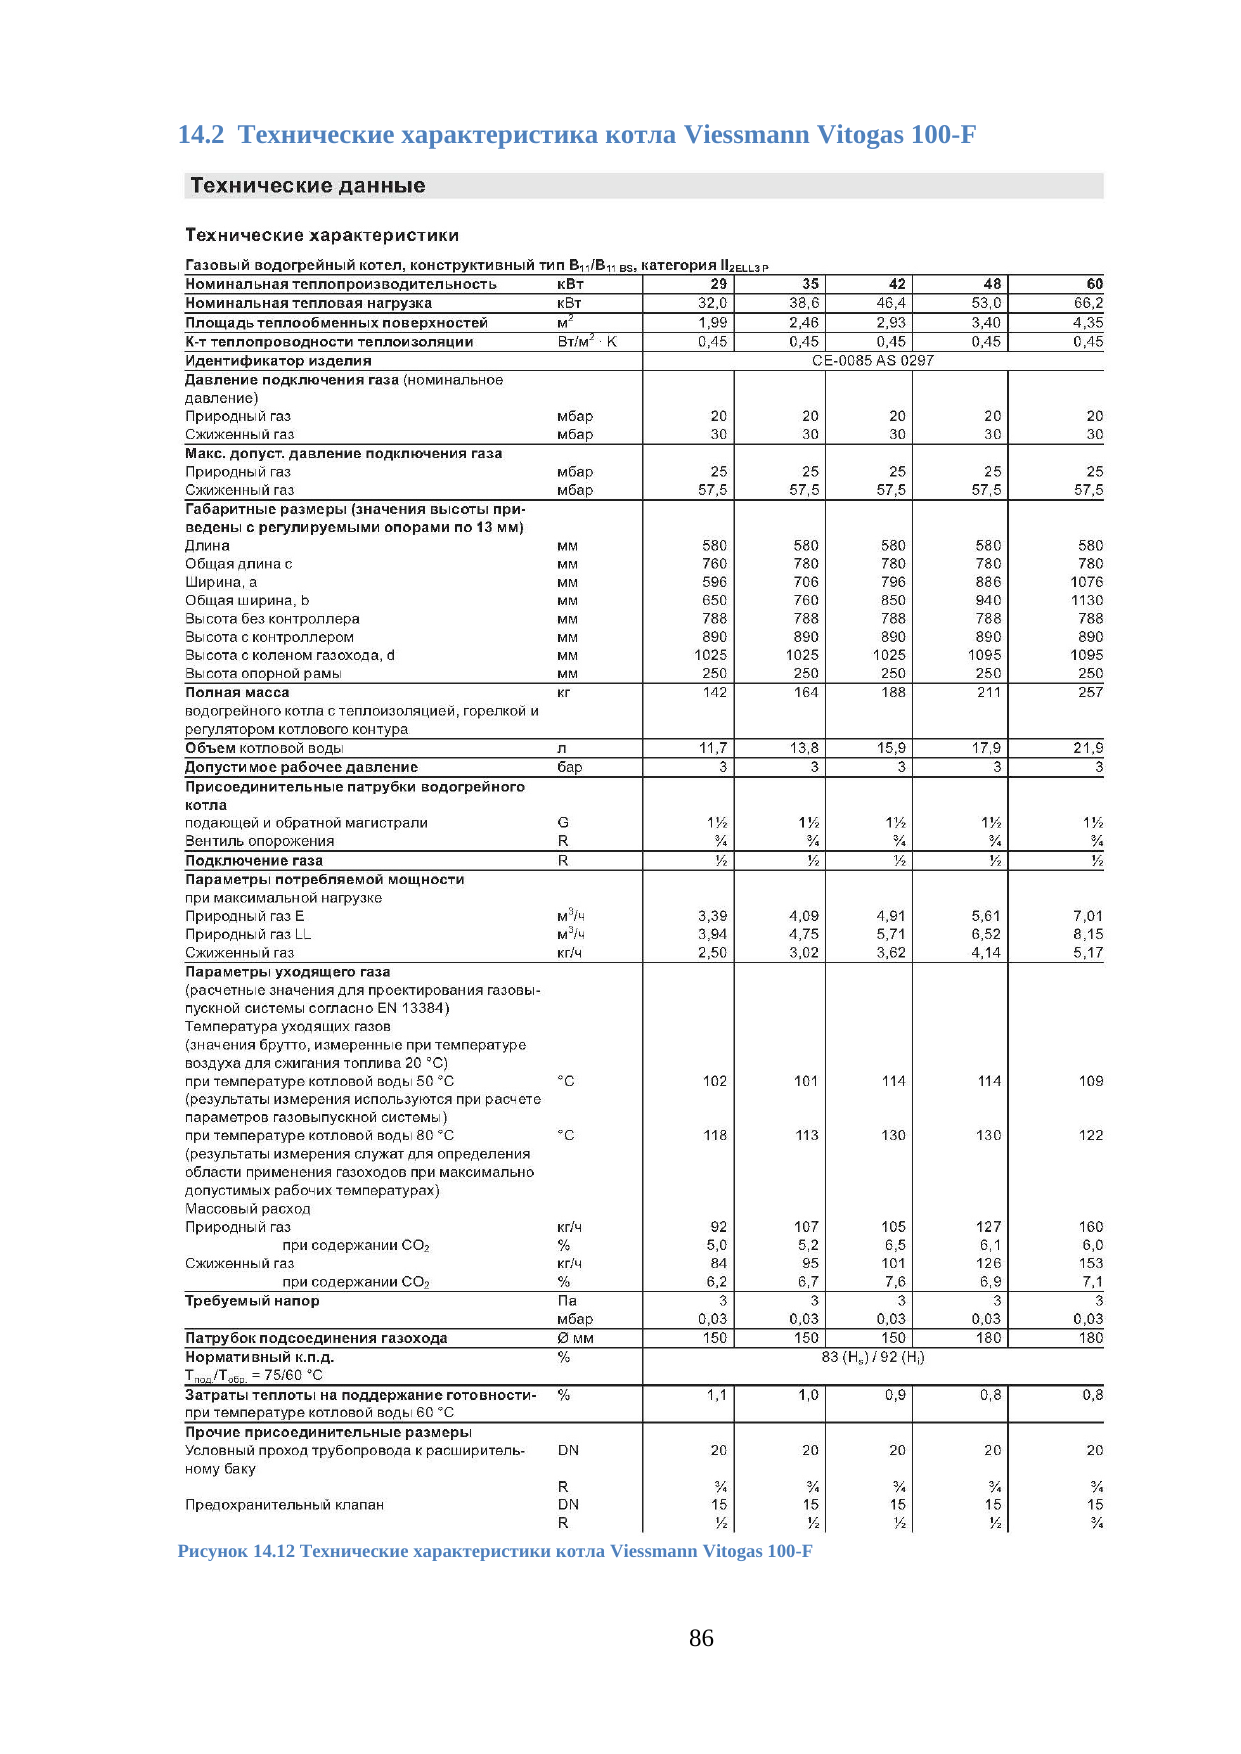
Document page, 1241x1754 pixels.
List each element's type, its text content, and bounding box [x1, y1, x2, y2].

picture [177, 164, 1114, 1540]
subtitle Технические характеристика котла Viessmann Vitogas 100-F [177, 118, 1152, 149]
